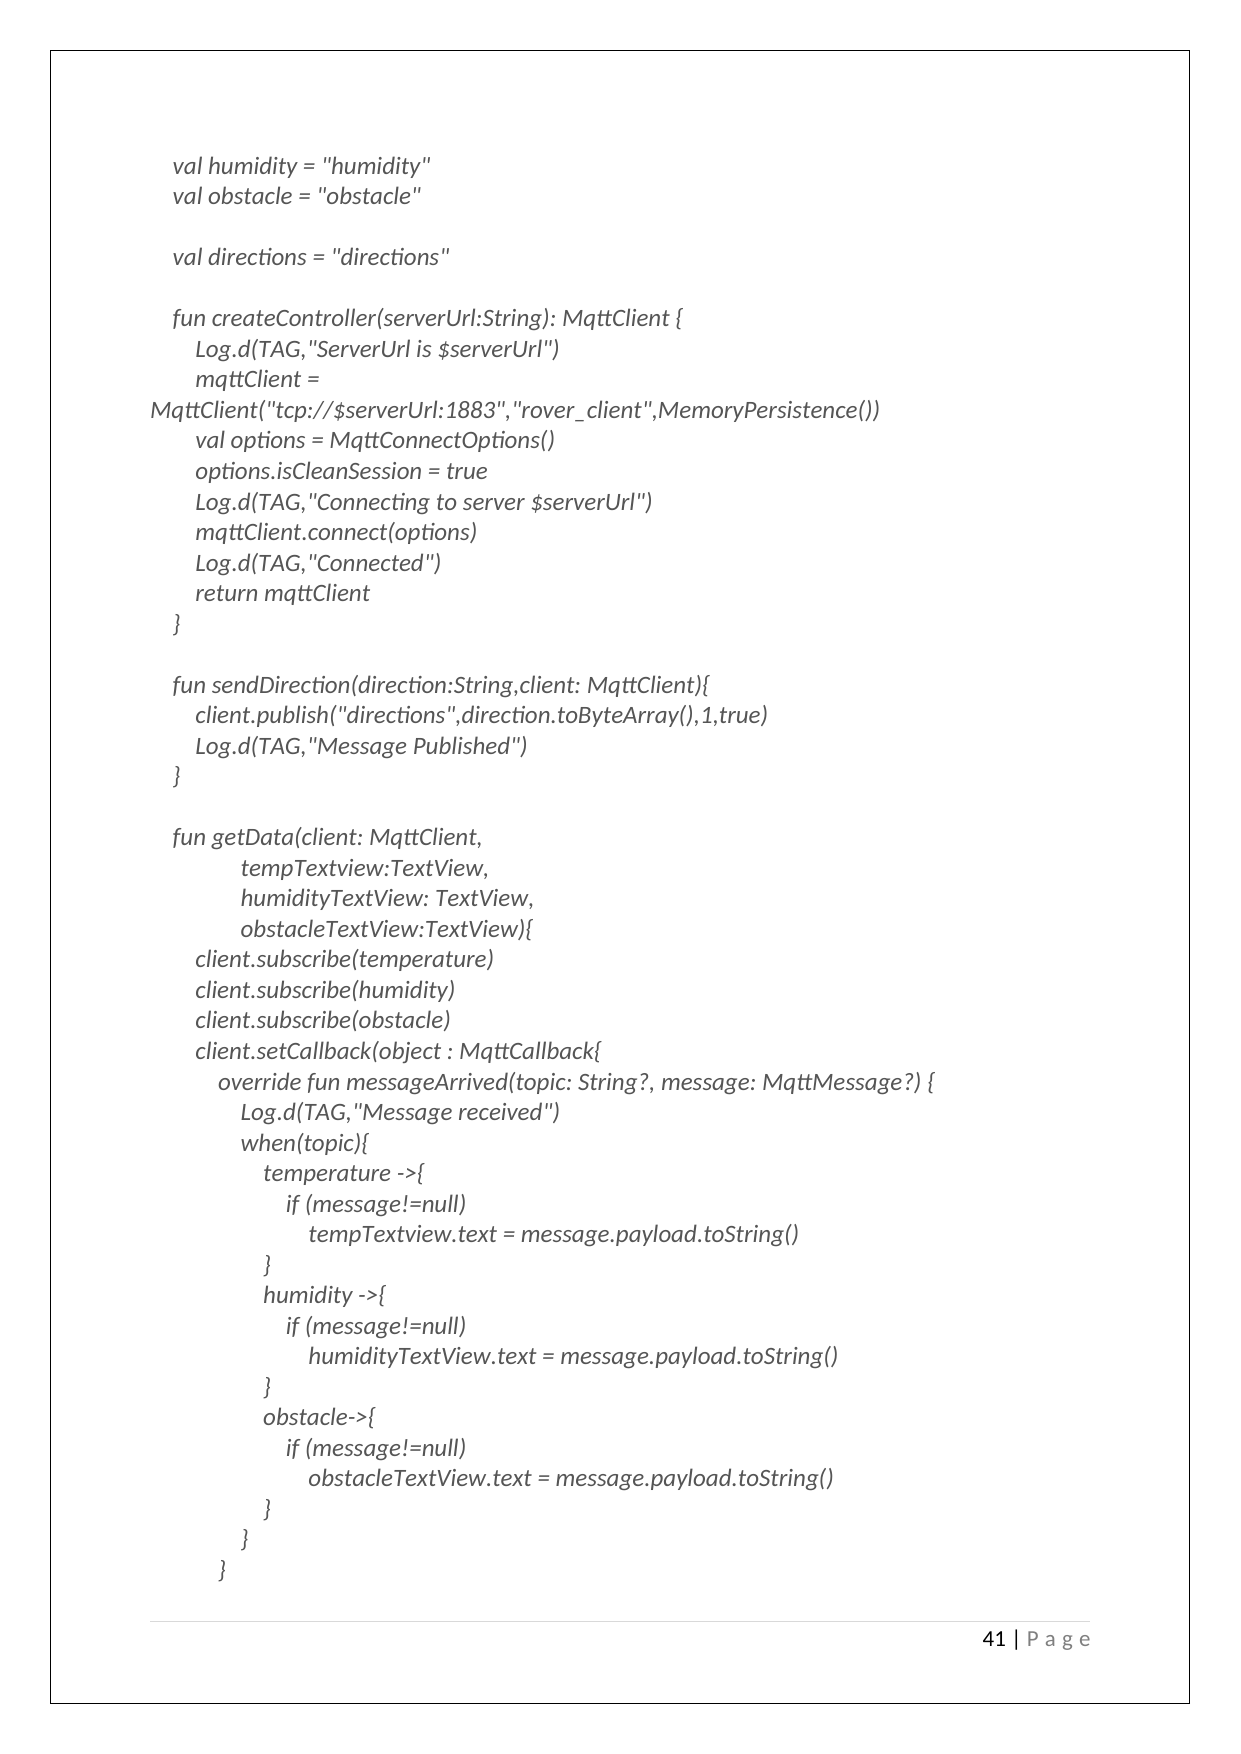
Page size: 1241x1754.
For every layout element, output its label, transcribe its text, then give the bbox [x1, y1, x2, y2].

text obstacleTextView:TextView){ [150, 913, 1040, 943]
text humidity ->{ [150, 1279, 1040, 1310]
text mqttClient.connect(options) [150, 516, 1040, 547]
text } [150, 1554, 1040, 1584]
text fun getData(client: MqttClient, [150, 821, 1040, 852]
text val obstacle = "obstacle" [150, 181, 1040, 211]
text humidityTextView.text = message.payload.toString() [150, 1340, 1040, 1371]
text client.subscribe(temperature) [150, 943, 1040, 974]
text if (message!=null) [150, 1188, 1040, 1218]
text } [150, 1493, 1040, 1523]
text val humidity = "humidity" [150, 150, 1040, 181]
text options.isCleanSession = true [150, 455, 1040, 486]
text humidityTextView: TextView, [150, 882, 1040, 913]
text Log.d(TAG,"Connecting to server $serverUrl") [150, 486, 1040, 516]
text return mqttClient [150, 577, 1040, 608]
text Log.d(TAG,"Connected") [150, 547, 1040, 577]
text tempTextview.text = message.payload.toString() [150, 1218, 1040, 1249]
text } [150, 1523, 1040, 1554]
text val options = MqttConnectOptions() [150, 425, 1040, 455]
text obstacle->{ [150, 1401, 1040, 1432]
text if (message!=null) [150, 1432, 1040, 1462]
text client.publish("directions",direction.toByteArray(),1,true) [150, 699, 1040, 730]
text } [150, 1371, 1040, 1401]
text obstacleTextView.text = message.payload.toString() [150, 1462, 1040, 1493]
text if (message!=null) [150, 1310, 1040, 1340]
text } [150, 760, 1040, 791]
text fun createController(serverUrl:String): MqttClient { [150, 303, 1040, 333]
text client.subscribe(humidity) [150, 974, 1040, 1004]
text tempTextview:TextView, [150, 852, 1040, 882]
text mqttClient = MqttClient("tcp://$serverUrl:1883","rover_client",MemoryPersistence()) [150, 364, 1040, 425]
text client.subscribe(obstacle) [150, 1004, 1040, 1035]
text temperature ->{ [150, 1157, 1040, 1188]
text Log.d(TAG,"Message Published") [150, 730, 1040, 760]
text client.setCallback(object : MqttCallback{ [150, 1035, 1040, 1066]
text when(topic){ [150, 1127, 1040, 1157]
text } [150, 608, 1040, 638]
text val directions = "directions" [150, 242, 1040, 272]
text Log.d(TAG,"Message received") [150, 1096, 1040, 1127]
text Log.d(TAG,"ServerUrl is $serverUrl") [150, 333, 1040, 364]
text } [150, 1249, 1040, 1279]
text override fun messageArrived(topic: String?, message: MqttMessage?) { [150, 1066, 1040, 1096]
text fun sendDirection(direction:String,client: MqttClient){ [150, 669, 1040, 699]
